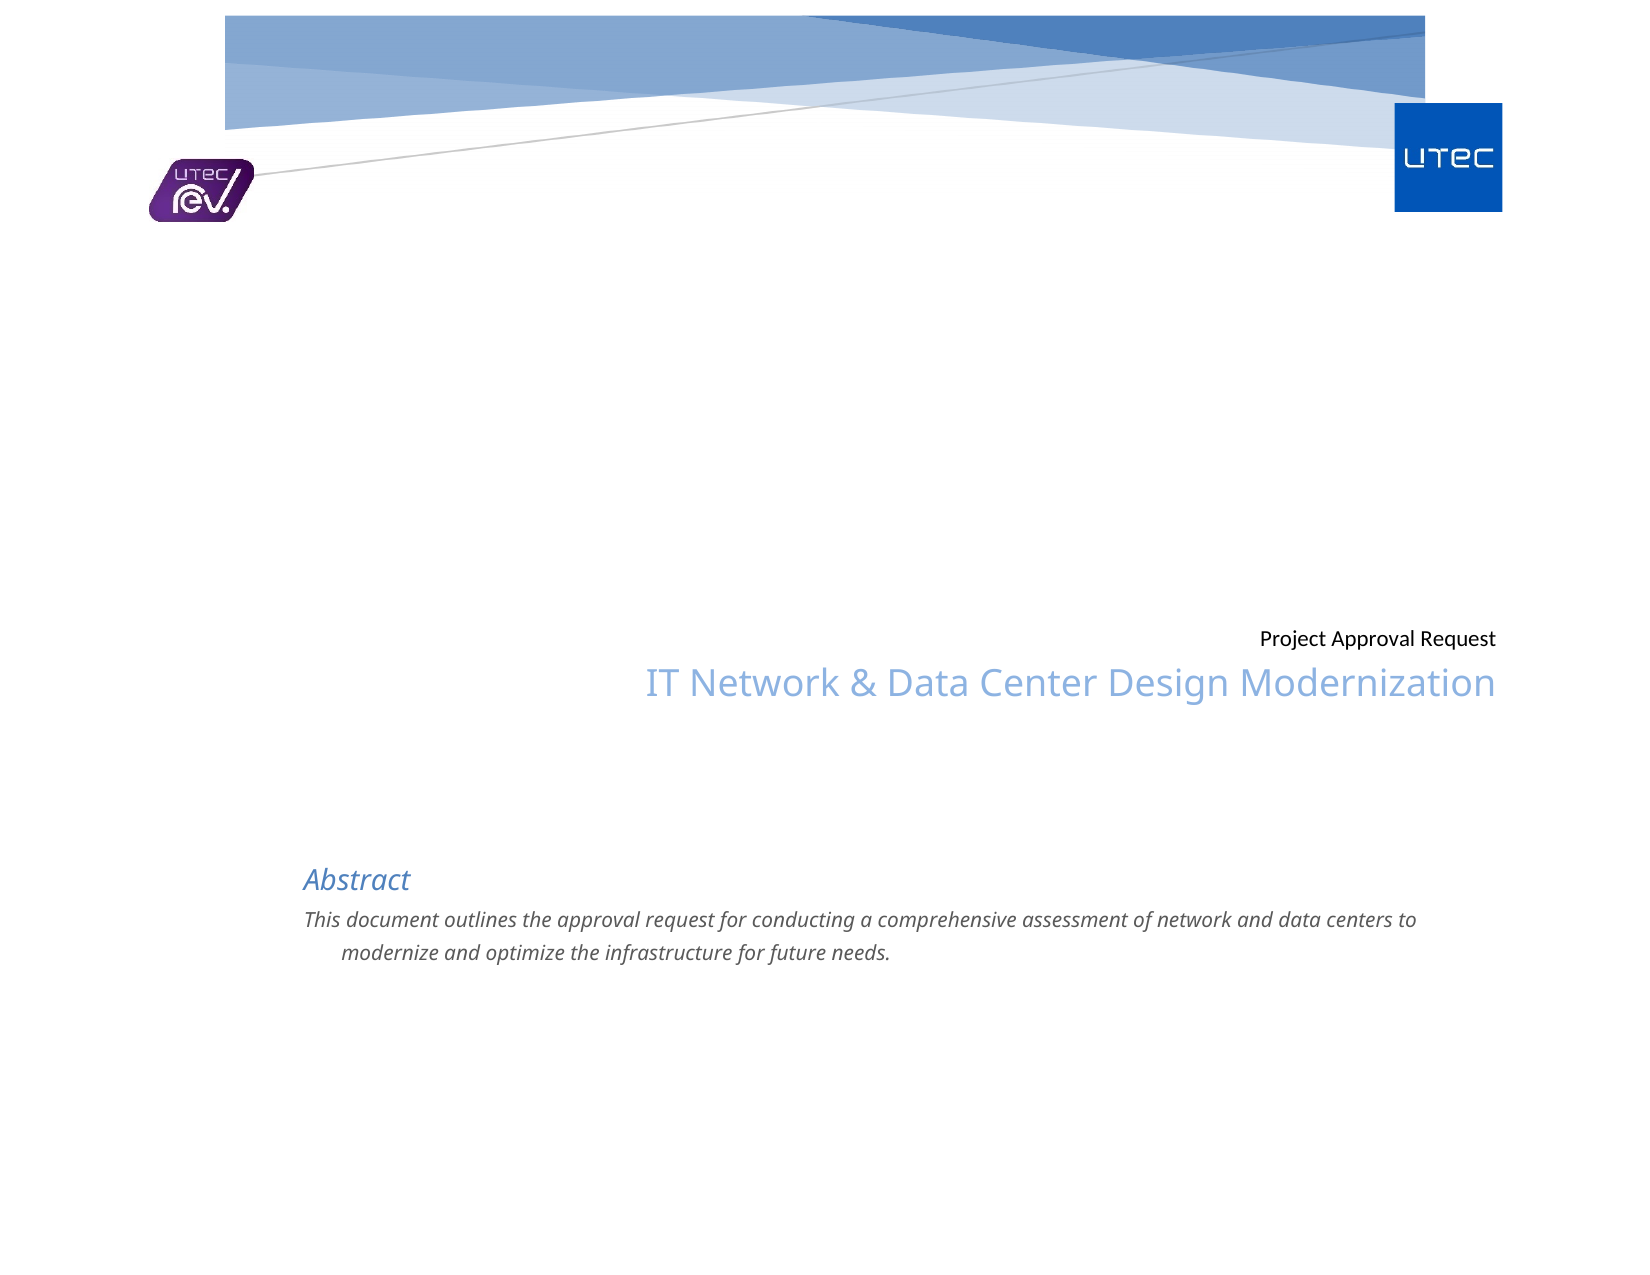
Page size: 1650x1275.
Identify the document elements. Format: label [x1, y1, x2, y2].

picture [147, 15, 1503, 221]
